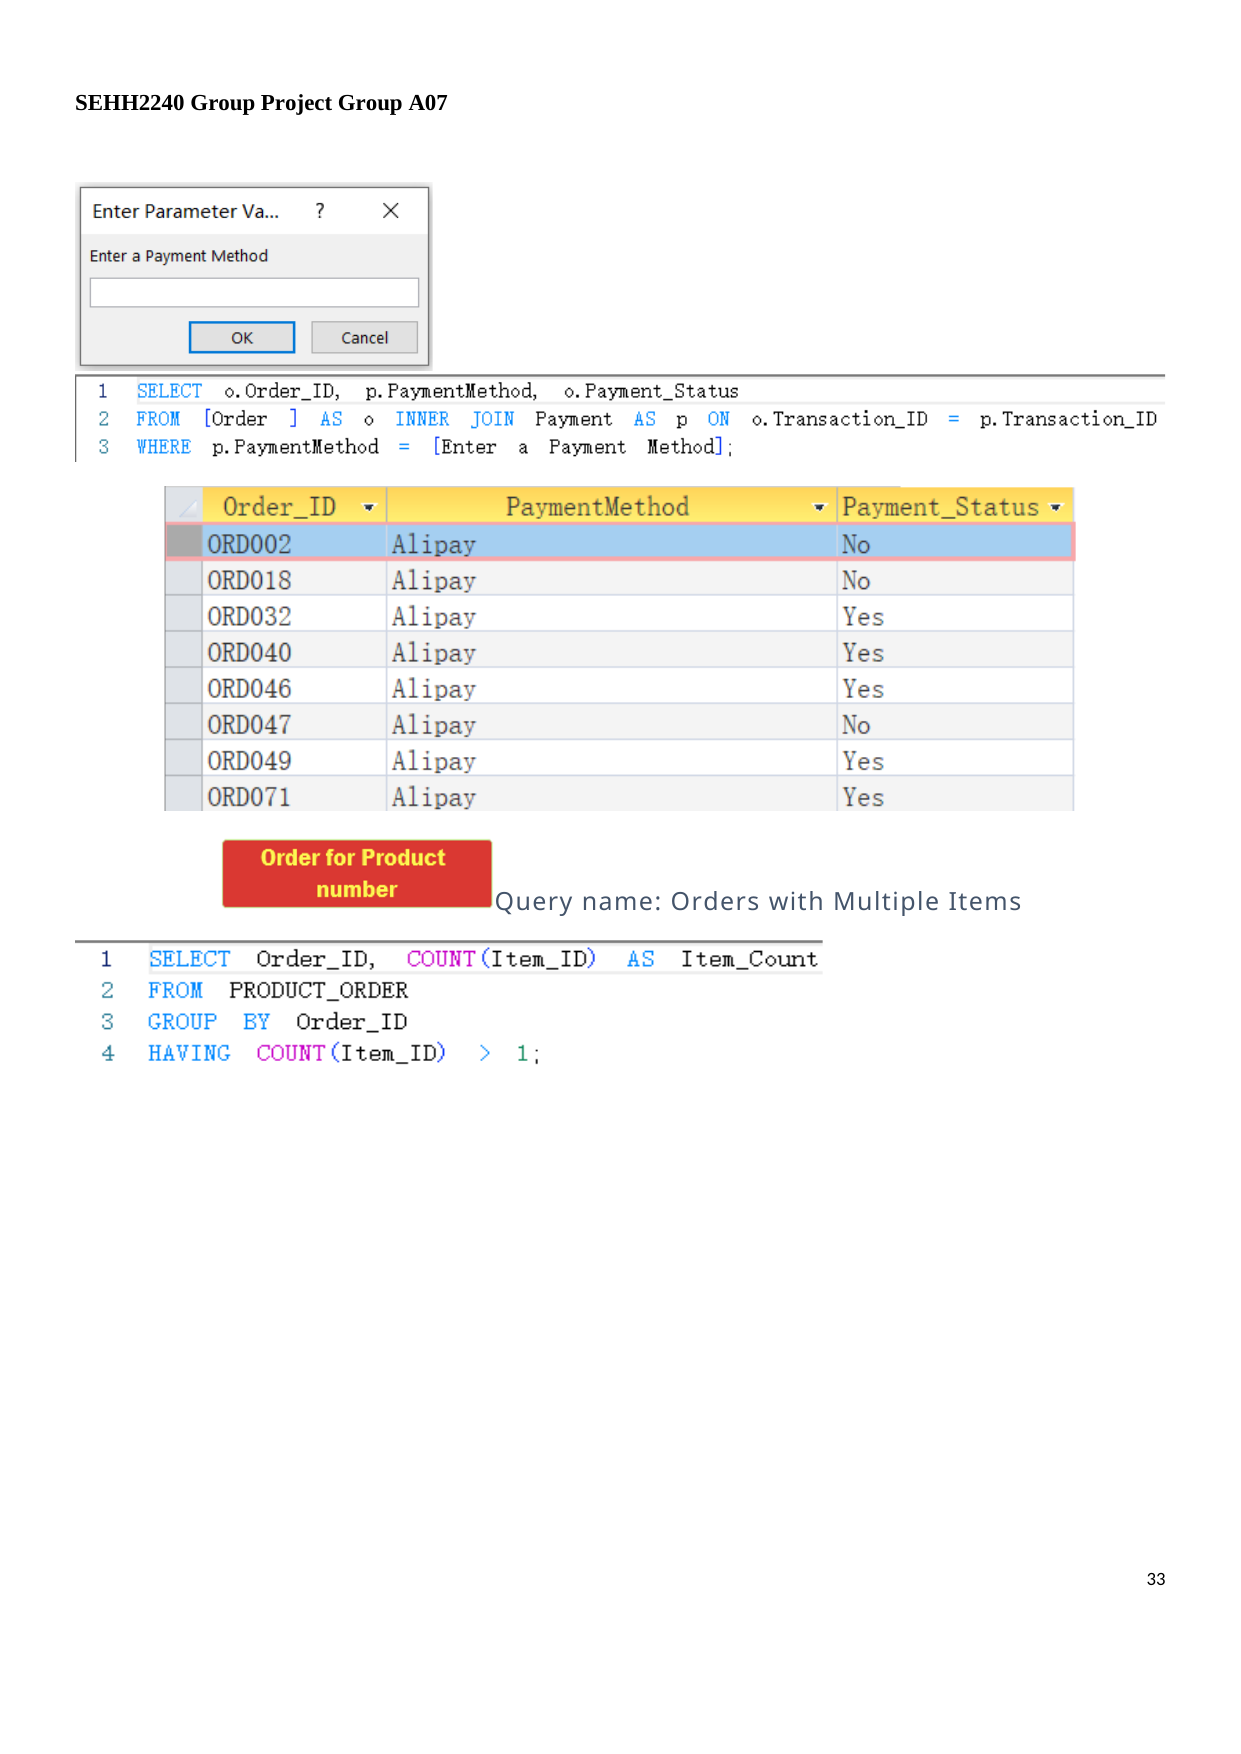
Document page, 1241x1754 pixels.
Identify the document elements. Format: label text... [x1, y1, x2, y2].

picture [218, 835, 495, 910]
picture [75, 182, 433, 371]
text Query name: Orders with Multiple Items [75, 835, 1165, 917]
picture [164, 486, 1076, 811]
picture [75, 374, 1166, 462]
picture [75, 940, 823, 1072]
